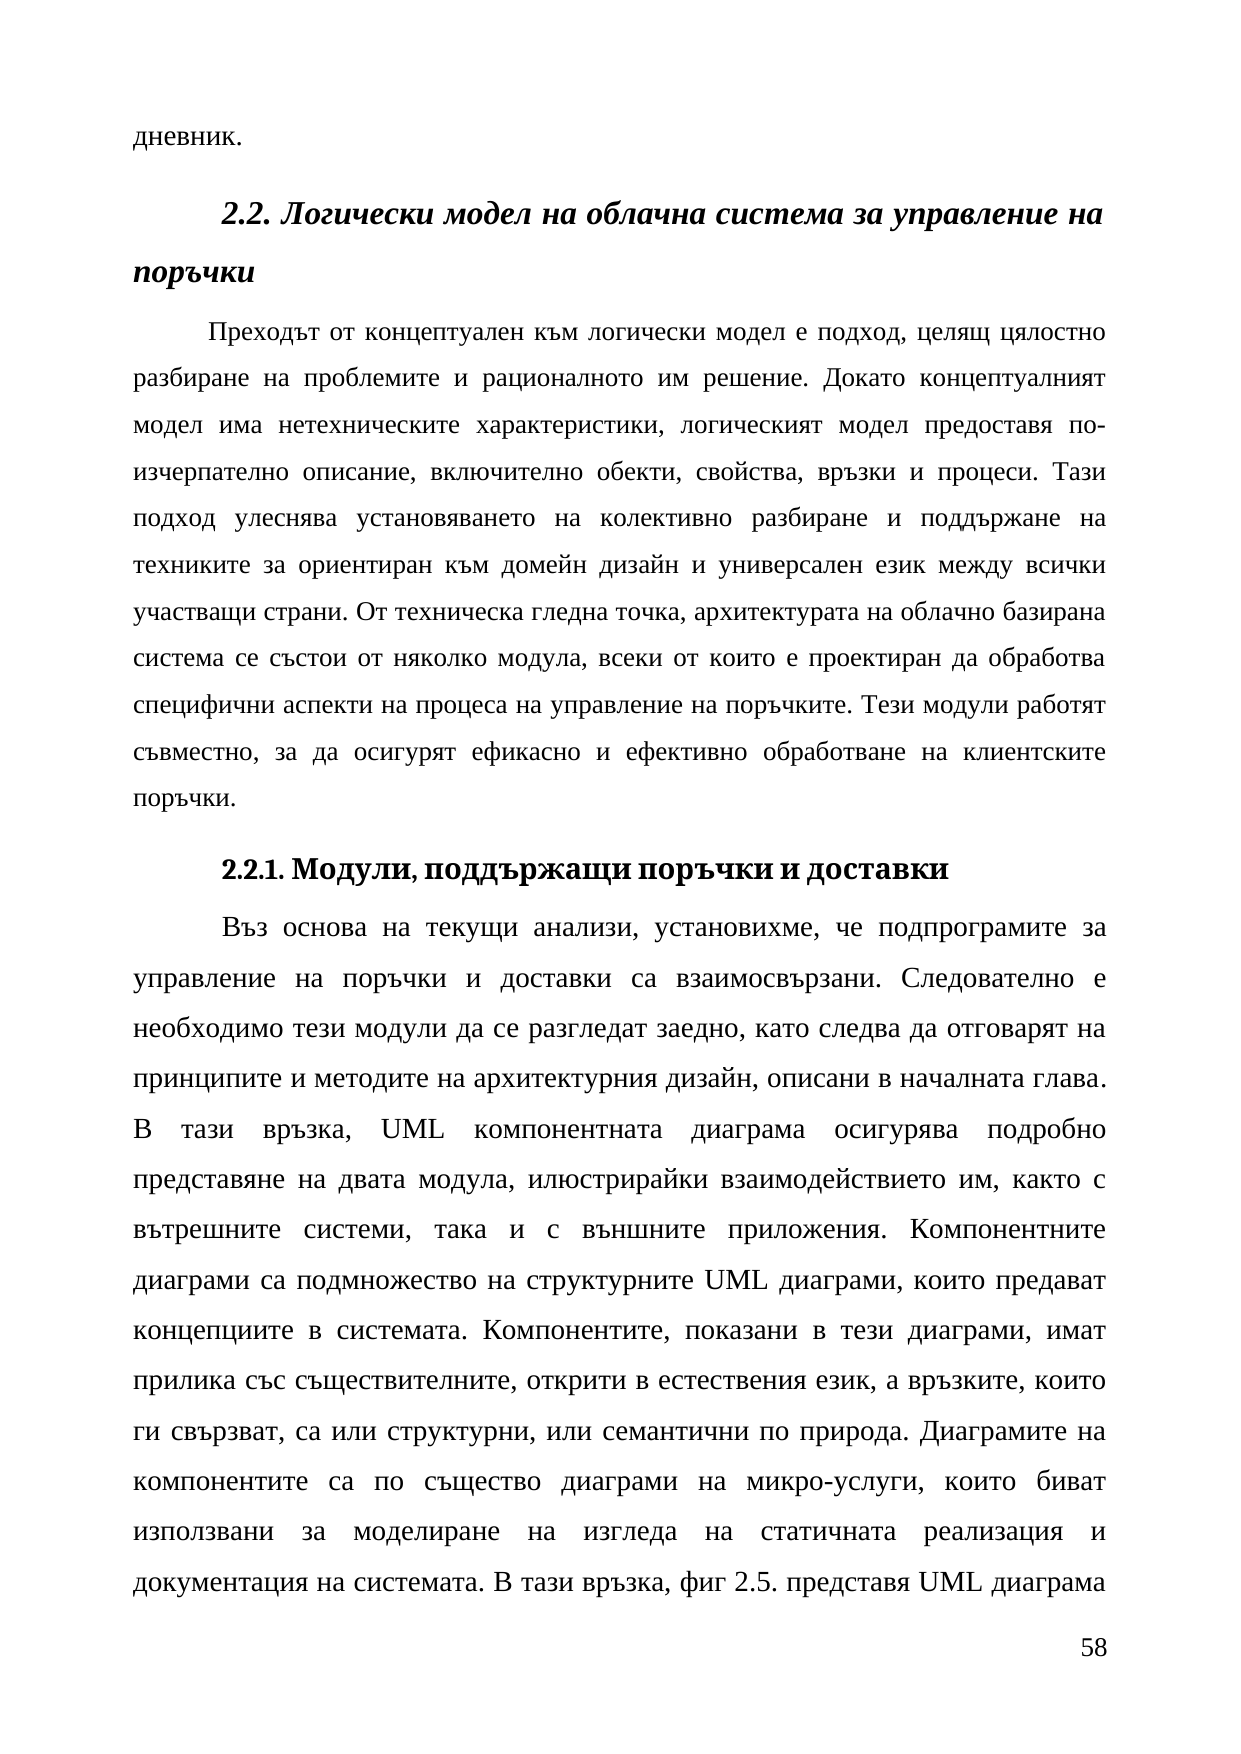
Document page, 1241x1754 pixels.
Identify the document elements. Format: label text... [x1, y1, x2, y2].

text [133, 909, 1107, 1597]
subtitle 2.2. Логически модел на облачна система за управление на поръчки [133, 193, 1107, 289]
subtitle 2.2.1. Модули, поддържащи поръчки и доставки [133, 853, 1107, 887]
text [133, 118, 1107, 152]
text Преходът от концептуален към логически модел е подход, целящ цялостно разбиране на проблемите и рационалното им решение. Докато концептуалният модел има нетехническите характеристики, логическият модел предоставя по-изчерпателно описание, включително обекти, свойства, връзки и процеси. Тази подход улеснява установяването на колективно разбиране и поддържане на техниките за ориентиран към домейн дизайн и универсален език между всички участващи страни. От техническа гледна точка, архитектурата на облачно базирана система се състои от няколко модула, всеки от които е проектиран да обработва специфични аспекти на процеса на управление на поръчките. Тези модули работят съвместно, за да осигурят ефикасно и ефективно обработване на клиентските поръчки. [133, 315, 1107, 812]
